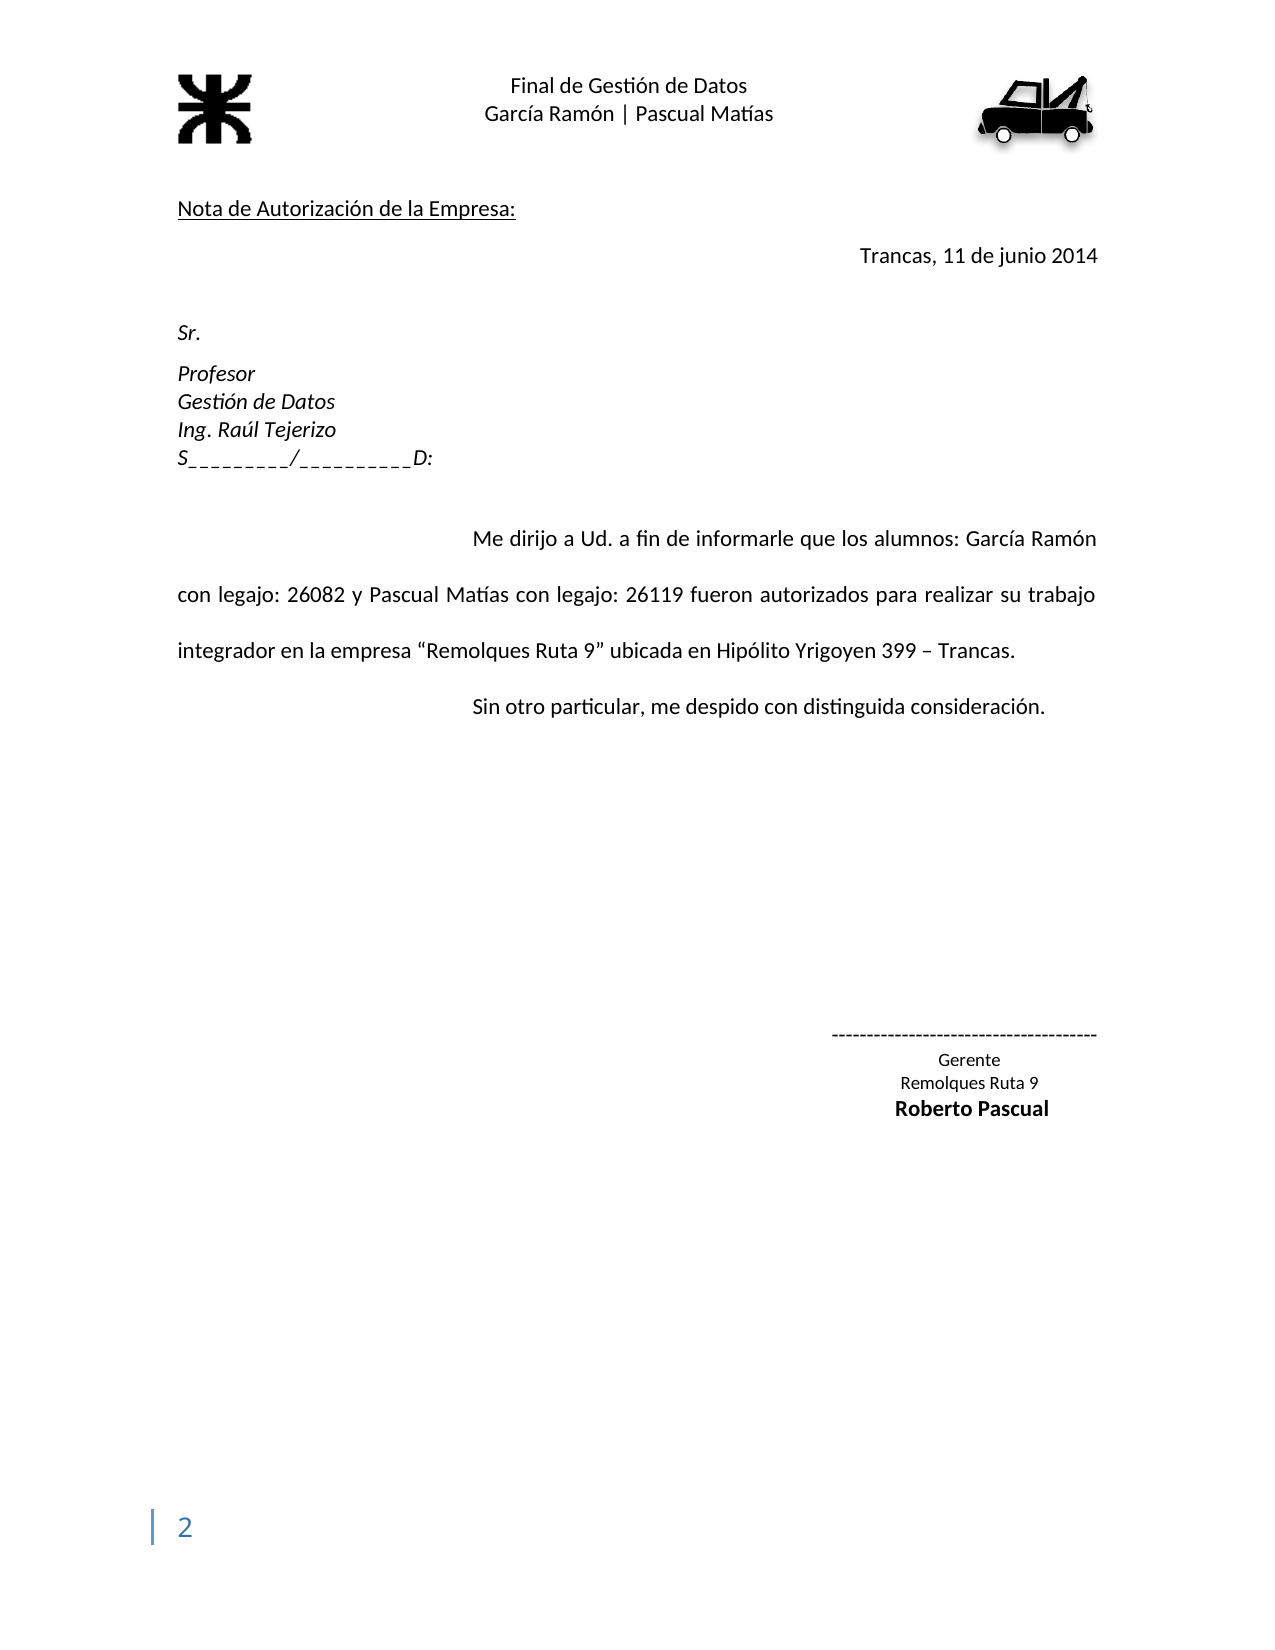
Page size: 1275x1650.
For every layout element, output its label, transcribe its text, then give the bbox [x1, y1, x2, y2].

text Nota de Autorización de la Empresa: [177, 194, 1098, 222]
text Profesor [177, 359, 1098, 387]
text Trancas, 11 de junio 2014 [177, 241, 1098, 269]
text Roberto Pascual [841, 1094, 1098, 1122]
text S_________/__________D: [177, 443, 1098, 471]
text Sr. [177, 318, 1098, 346]
text Me dirijo a Ud. a fin de informarle que los alumnos: García Ramón con legajo: 26082 y Pascual Matías con legajo: 26119 fueron autorizados para realizar su trabajo integrador en la empresa “Remolques Ruta 9” ubicada en Hipólito Yrigoyen 399 – Trancas. Sin otro particular, me despido con distinguida consideración. [177, 524, 1098, 720]
text Remolques Ruta 9 [841, 1071, 1098, 1094]
text Gestión de Datos [177, 387, 1098, 415]
text -------------------------------------- [177, 1020, 1098, 1048]
text Gerente [767, 1048, 1098, 1071]
text Ing. Raúl Tejerizo [177, 415, 1098, 443]
